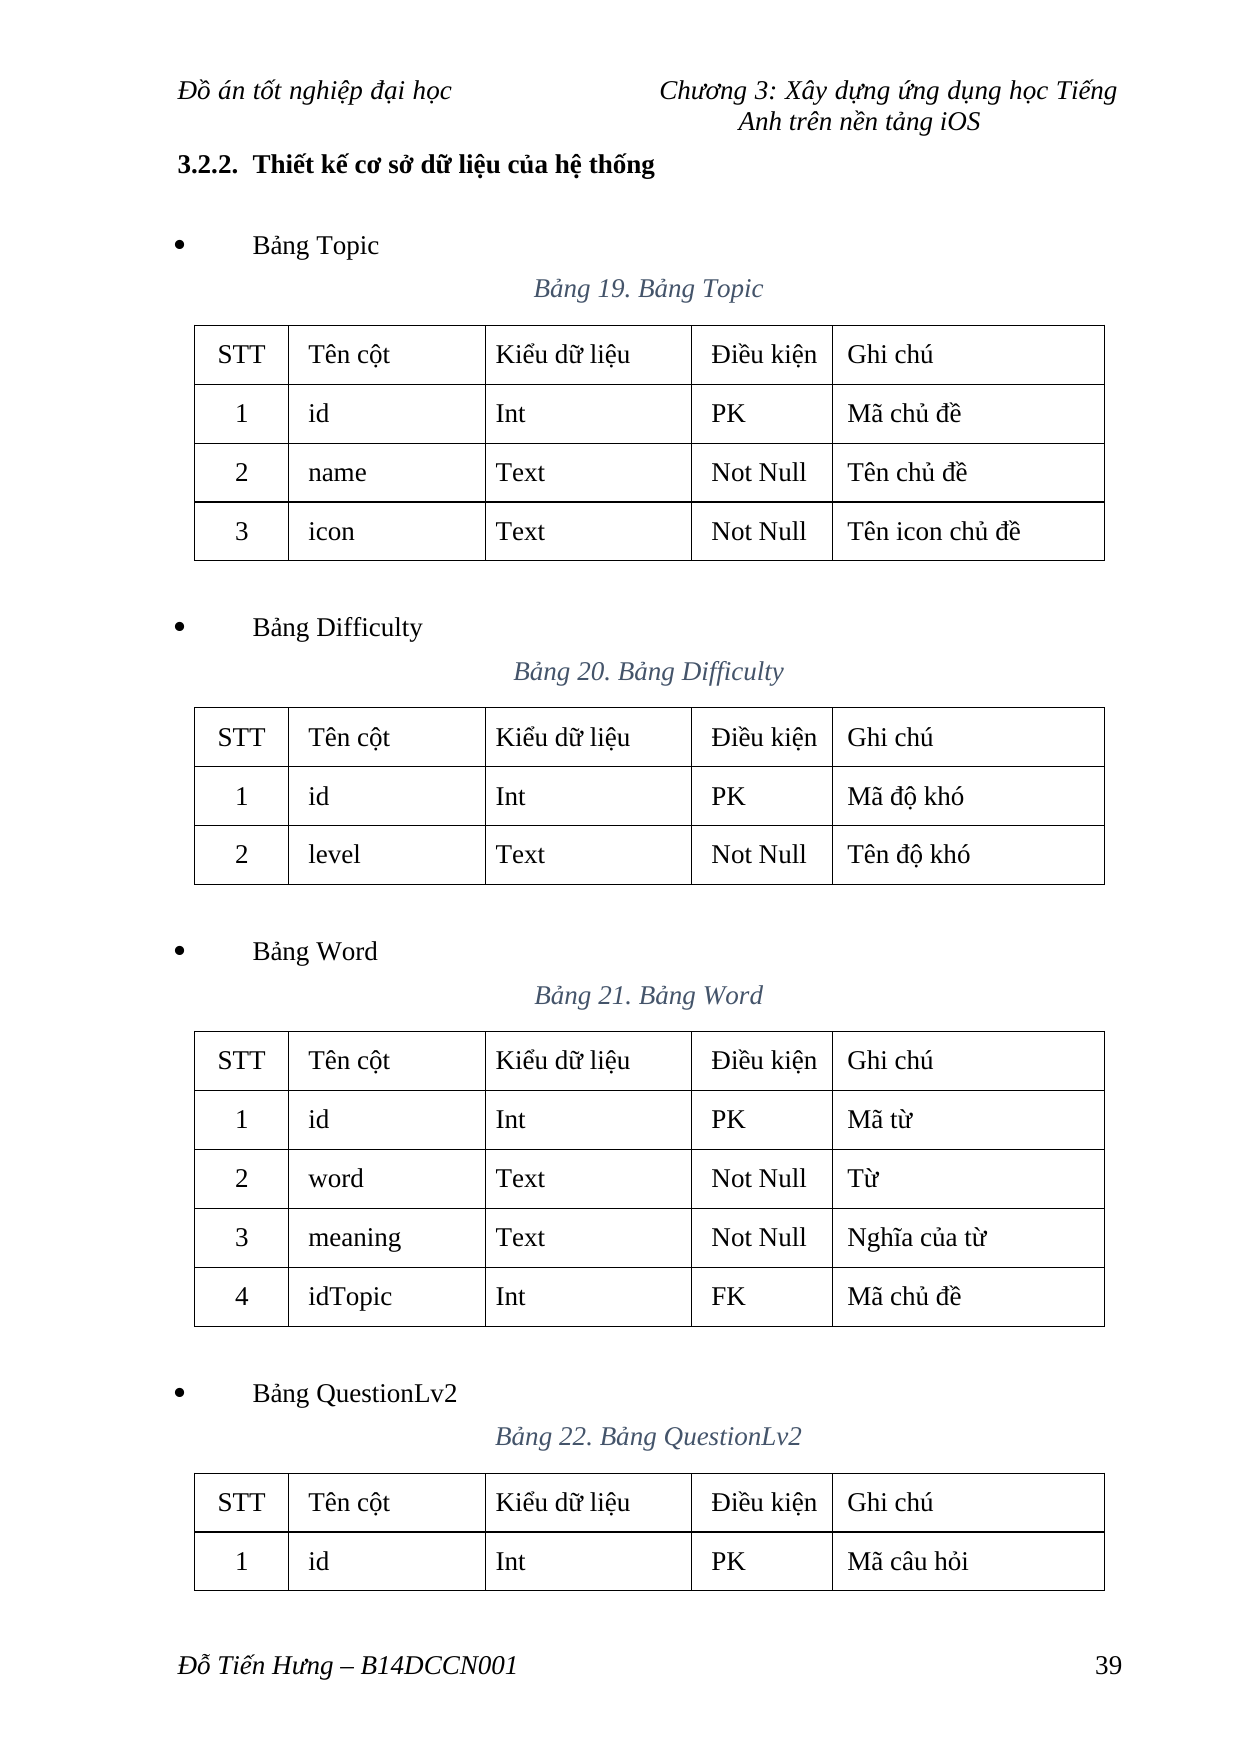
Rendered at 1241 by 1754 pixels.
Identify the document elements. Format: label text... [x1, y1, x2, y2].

table_cell idTopic [289, 1268, 485, 1326]
table_cell Not Null [692, 444, 832, 501]
table_cell Text [486, 444, 691, 501]
table_header Tên cột [289, 1474, 485, 1531]
table_cell Từ [833, 1150, 1104, 1208]
list Bảng Difficulty [175, 611, 1122, 643]
table_cell Not Null [692, 503, 832, 560]
table_header Ghi chú [833, 1032, 1104, 1090]
table_header Điều kiện [692, 708, 832, 766]
table_cell Text [486, 826, 691, 884]
table_header Kiểu dữ liệu [486, 326, 691, 383]
table_header Ghi chú [833, 708, 1104, 766]
table_cell word [289, 1150, 485, 1208]
table_cell Mã chủ đề [833, 1268, 1104, 1326]
table_cell Int [486, 767, 691, 825]
table_header Tên cột [289, 1032, 485, 1090]
table_header STT [195, 1474, 288, 1531]
table_header Điều kiện [692, 326, 832, 383]
table_cell PK [692, 767, 832, 825]
table_cell icon [289, 503, 485, 560]
table_cell Mã chủ đề [833, 385, 1104, 442]
table_cell Mã độ khó [833, 767, 1104, 825]
table_header Kiểu dữ liệu [486, 1474, 691, 1531]
table_cell 4 [195, 1268, 288, 1326]
table_cell 1 [195, 1091, 288, 1149]
table_cell id [289, 1091, 485, 1149]
table_cell PK [692, 1533, 832, 1590]
table_cell Tên icon chủ đề [833, 503, 1104, 560]
table_cell 3 [195, 503, 288, 560]
list Bảng Word [175, 935, 1122, 966]
table_header Điều kiện [692, 1032, 832, 1090]
table_header STT [195, 326, 288, 383]
table_cell Tên chủ đề [833, 444, 1104, 501]
table_cell Mã từ [833, 1091, 1104, 1149]
table_cell id [289, 1533, 485, 1590]
table_cell Not Null [692, 826, 832, 884]
table_cell 1 [195, 1533, 288, 1590]
table_cell id [289, 385, 485, 442]
table_cell Int [486, 1268, 691, 1326]
table_cell Text [486, 1150, 691, 1208]
table_cell 2 [195, 444, 288, 501]
table_cell 2 [195, 826, 288, 884]
table_cell level [289, 826, 485, 884]
table_cell Text [486, 503, 691, 560]
table_cell 3 [195, 1209, 288, 1267]
table_cell Nghĩa của từ [833, 1209, 1104, 1267]
table_cell name [289, 444, 485, 501]
table_header STT [195, 708, 288, 766]
table_cell PK [692, 385, 832, 442]
list Thiết kế cơ sở dữ liệu của hệ thống [177, 148, 1122, 179]
table_header Tên cột [289, 708, 485, 766]
list Bảng Topic [175, 229, 1122, 260]
table_cell id [289, 767, 485, 825]
table_header Kiểu dữ liệu [486, 708, 691, 766]
table_cell Tên độ khó [833, 826, 1104, 884]
table_cell 1 [195, 385, 288, 442]
table_header Tên cột [289, 326, 485, 383]
table_header Điều kiện [692, 1474, 832, 1531]
table_cell Int [486, 1533, 691, 1590]
table_cell Mã câu hỏi [833, 1533, 1104, 1590]
table_cell FK [692, 1268, 832, 1326]
table_cell 1 [195, 767, 288, 825]
table_cell Int [486, 385, 691, 442]
table_cell PK [692, 1091, 832, 1149]
list Bảng QuestionLv2 [175, 1377, 1122, 1408]
table_cell Text [486, 1209, 691, 1267]
table_cell Not Null [692, 1209, 832, 1267]
table_header Ghi chú [833, 326, 1104, 383]
table_header Kiểu dữ liệu [486, 1032, 691, 1090]
table_cell 2 [195, 1150, 288, 1208]
table_cell meaning [289, 1209, 485, 1267]
table_cell Not Null [692, 1150, 832, 1208]
table_cell Int [486, 1091, 691, 1149]
table_header STT [195, 1032, 288, 1090]
table_header Ghi chú [833, 1474, 1104, 1531]
